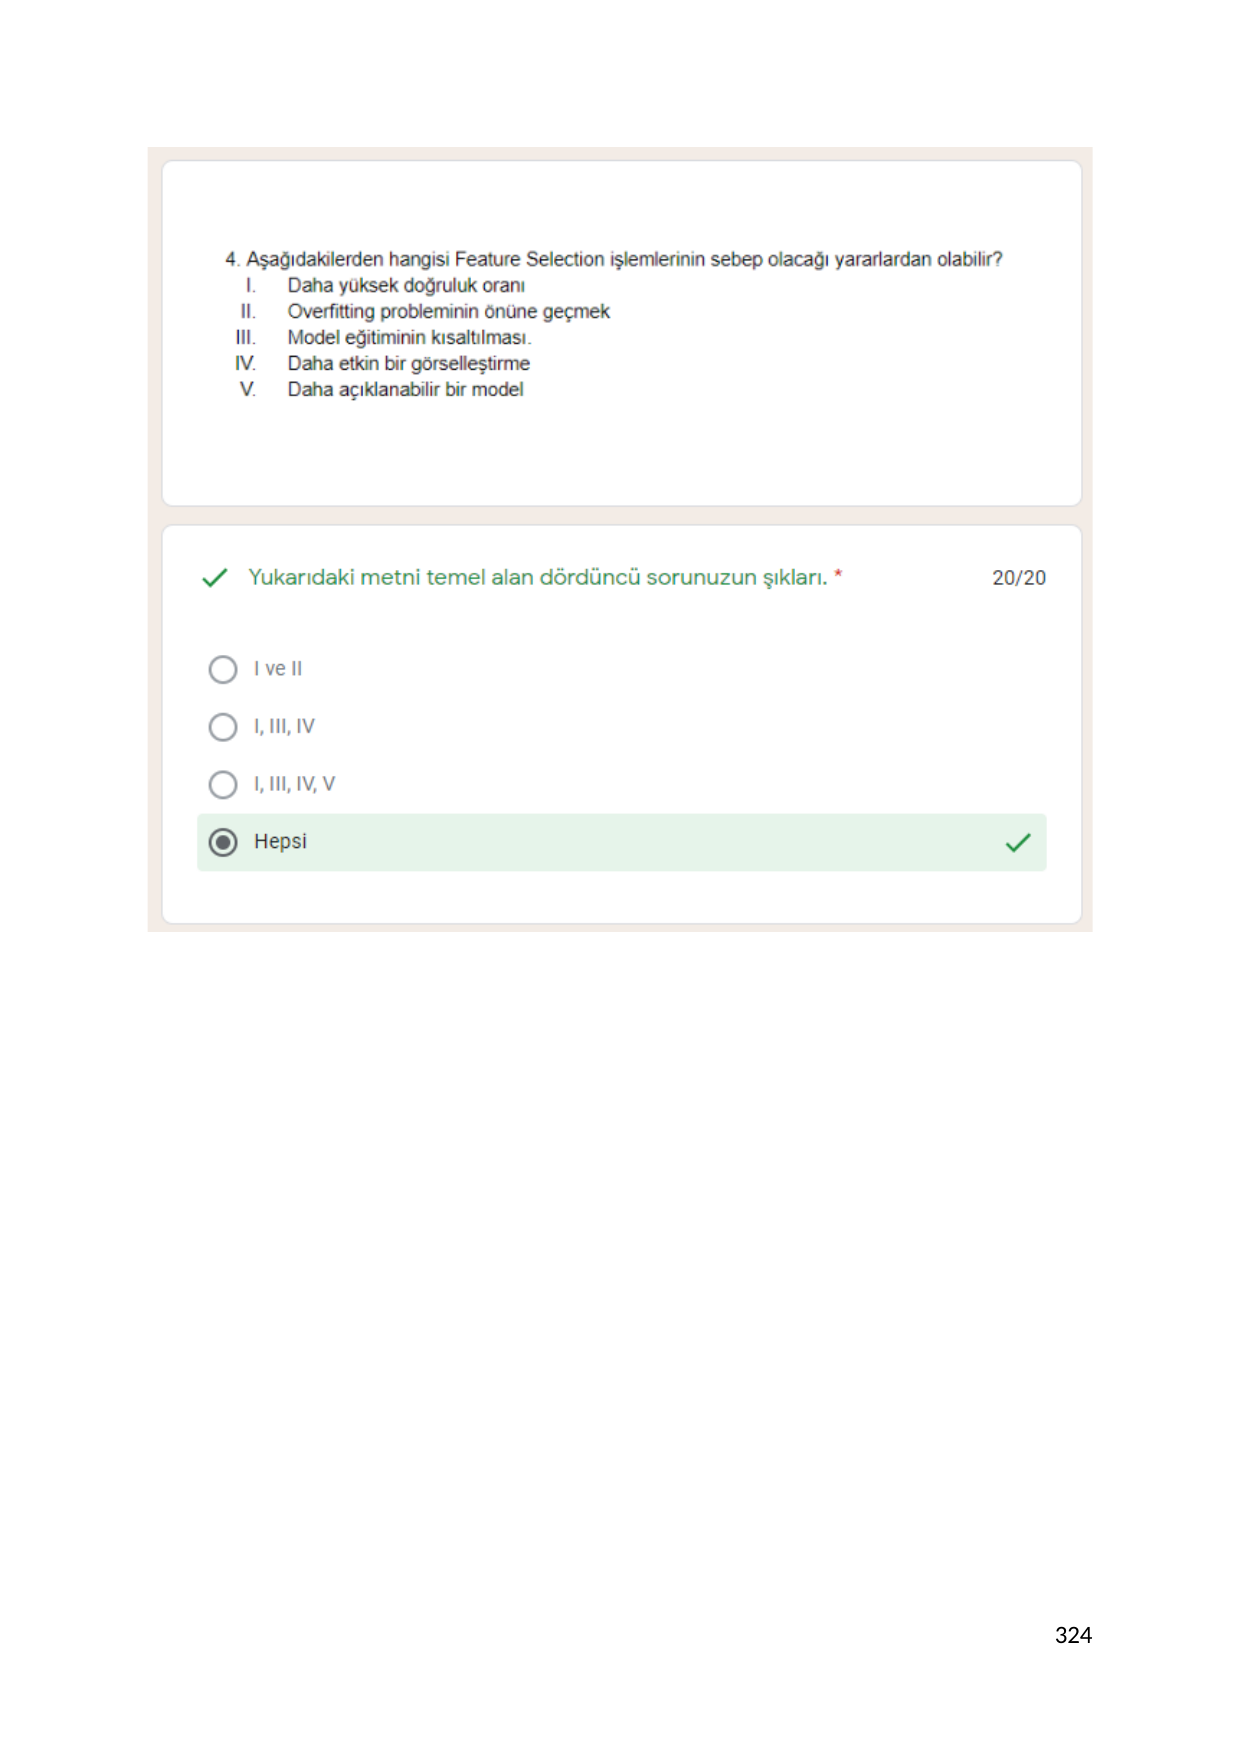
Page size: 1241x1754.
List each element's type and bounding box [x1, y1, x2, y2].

picture [147, 147, 1093, 932]
